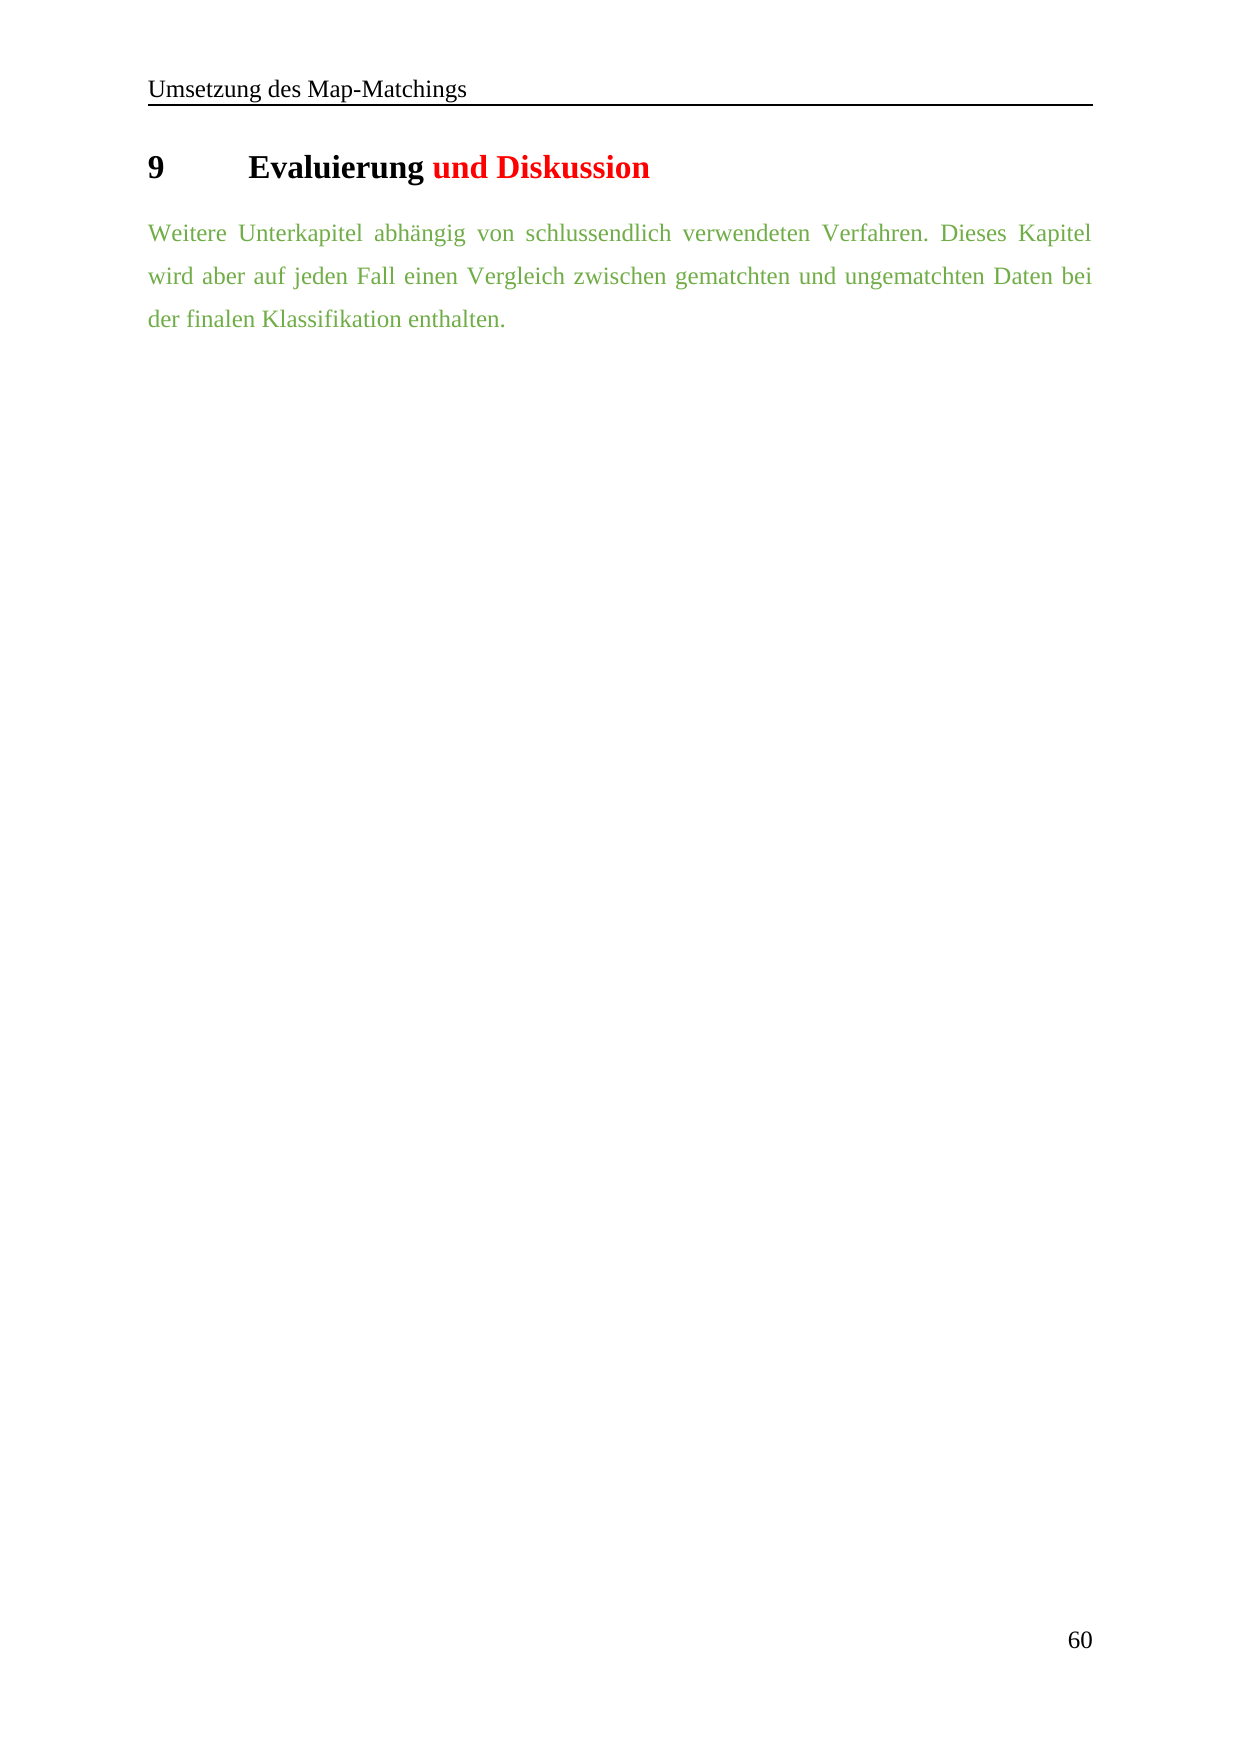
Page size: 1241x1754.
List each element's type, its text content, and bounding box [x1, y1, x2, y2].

text Weitere Unterkapitel abhängig von schlussendlich verwendeten Verfahren. Dieses Kapitel wird aber auf jeden Fall einen Vergleich zwischen gematchten und ungematchten Daten bei der finalen Klassifikation enthalten. [148, 218, 1093, 333]
subtitle Evaluierung und Diskussion [148, 148, 1093, 186]
